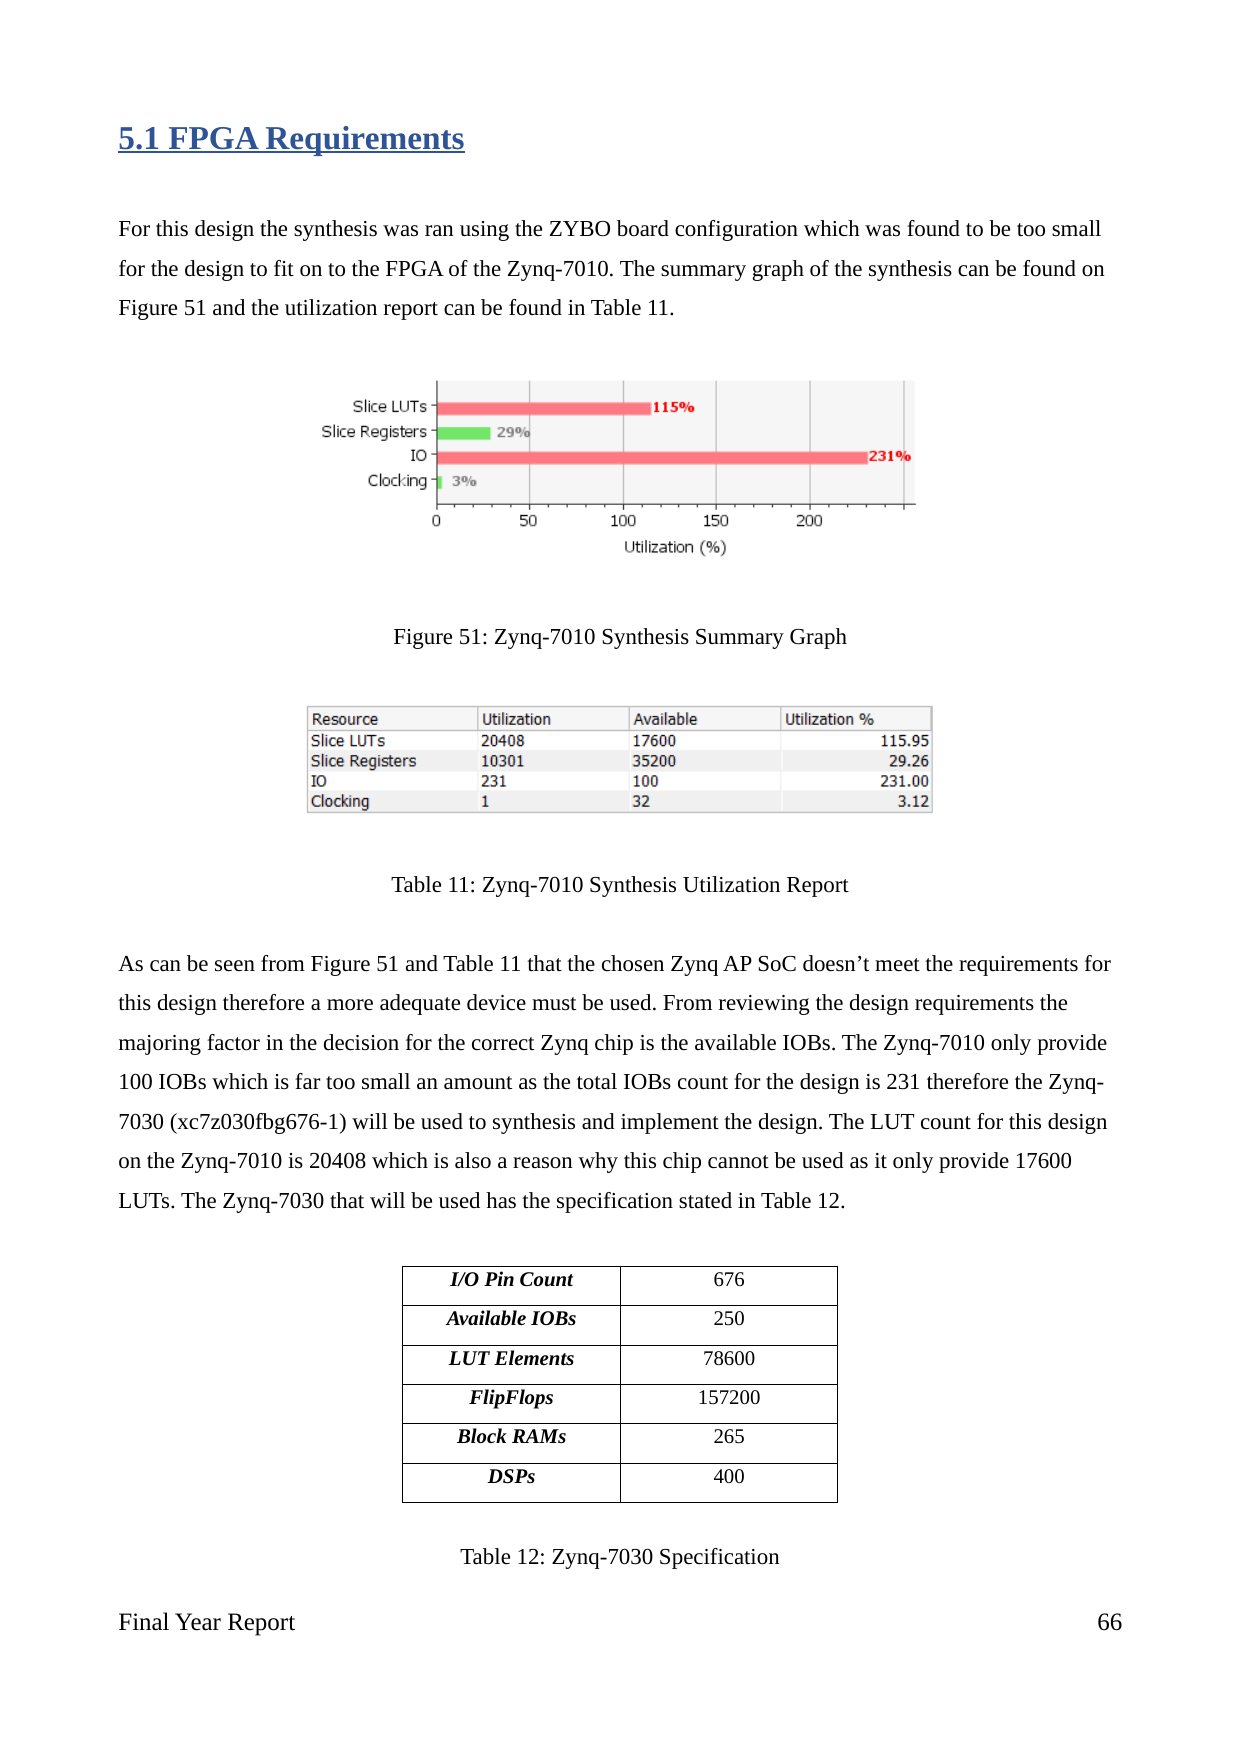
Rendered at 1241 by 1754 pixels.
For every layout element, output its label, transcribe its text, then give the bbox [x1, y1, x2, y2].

table_cell Available IOBs [403, 1306, 620, 1344]
table_cell Block RAMs [403, 1424, 620, 1463]
text Table 11: Zynq-7010 Synthesis Utilization Report [118, 871, 1122, 897]
table_cell 157200 [621, 1385, 837, 1423]
table_cell 250 [621, 1306, 837, 1344]
text For this design the synthesis was ran using the ZYBO board configuration which was found to be too small for the design to fit on to the FPGA of the Zynq-7010. The summary graph of the synthesis can be found on Figure 51 and the utilization report can be found in Table 11. [118, 215, 1122, 320]
table_header I/O Pin Count [403, 1267, 620, 1305]
picture [315, 373, 926, 569]
table_cell LUT Elements [403, 1346, 620, 1384]
text As can be seen from Figure 51 and Table 11 that the chosen Zynq AP SoC doesn’t meet the requirements for this design therefore a more adequate device must be used. From reviewing the design requirements the majoring factor in the decision for the correct Zynq chip is the available IOBs. The Zynq-7010 only provide 100 IOBs which is far too small an amount as the total IOBs count for the design is 231 therefore the Zynq-7030 (xc7z030fbg676-1) will be used to synthesis and implement the design. The LUT count for this design on the Zynq-7010 is 20408 which is also a reason why this chip cannot be used as it only provide 17600 LUTs. The Zynq-7030 that will be used has the specification stated in Table 12. [118, 950, 1122, 1213]
table_cell 265 [621, 1424, 837, 1463]
table_cell 78600 [621, 1346, 837, 1384]
table_cell 400 [621, 1464, 837, 1502]
table_cell FlipFlops [403, 1385, 620, 1423]
picture [302, 701, 938, 817]
text Table 12: Zynq-7030 Specification [118, 1543, 1122, 1569]
table_cell DSPs [403, 1464, 620, 1502]
text Figure 51: Zynq-7010 Synthesis Summary Graph [118, 623, 1122, 649]
text 5.1 FPGA Requirements [118, 118, 1122, 156]
table_header 676 [621, 1267, 837, 1305]
